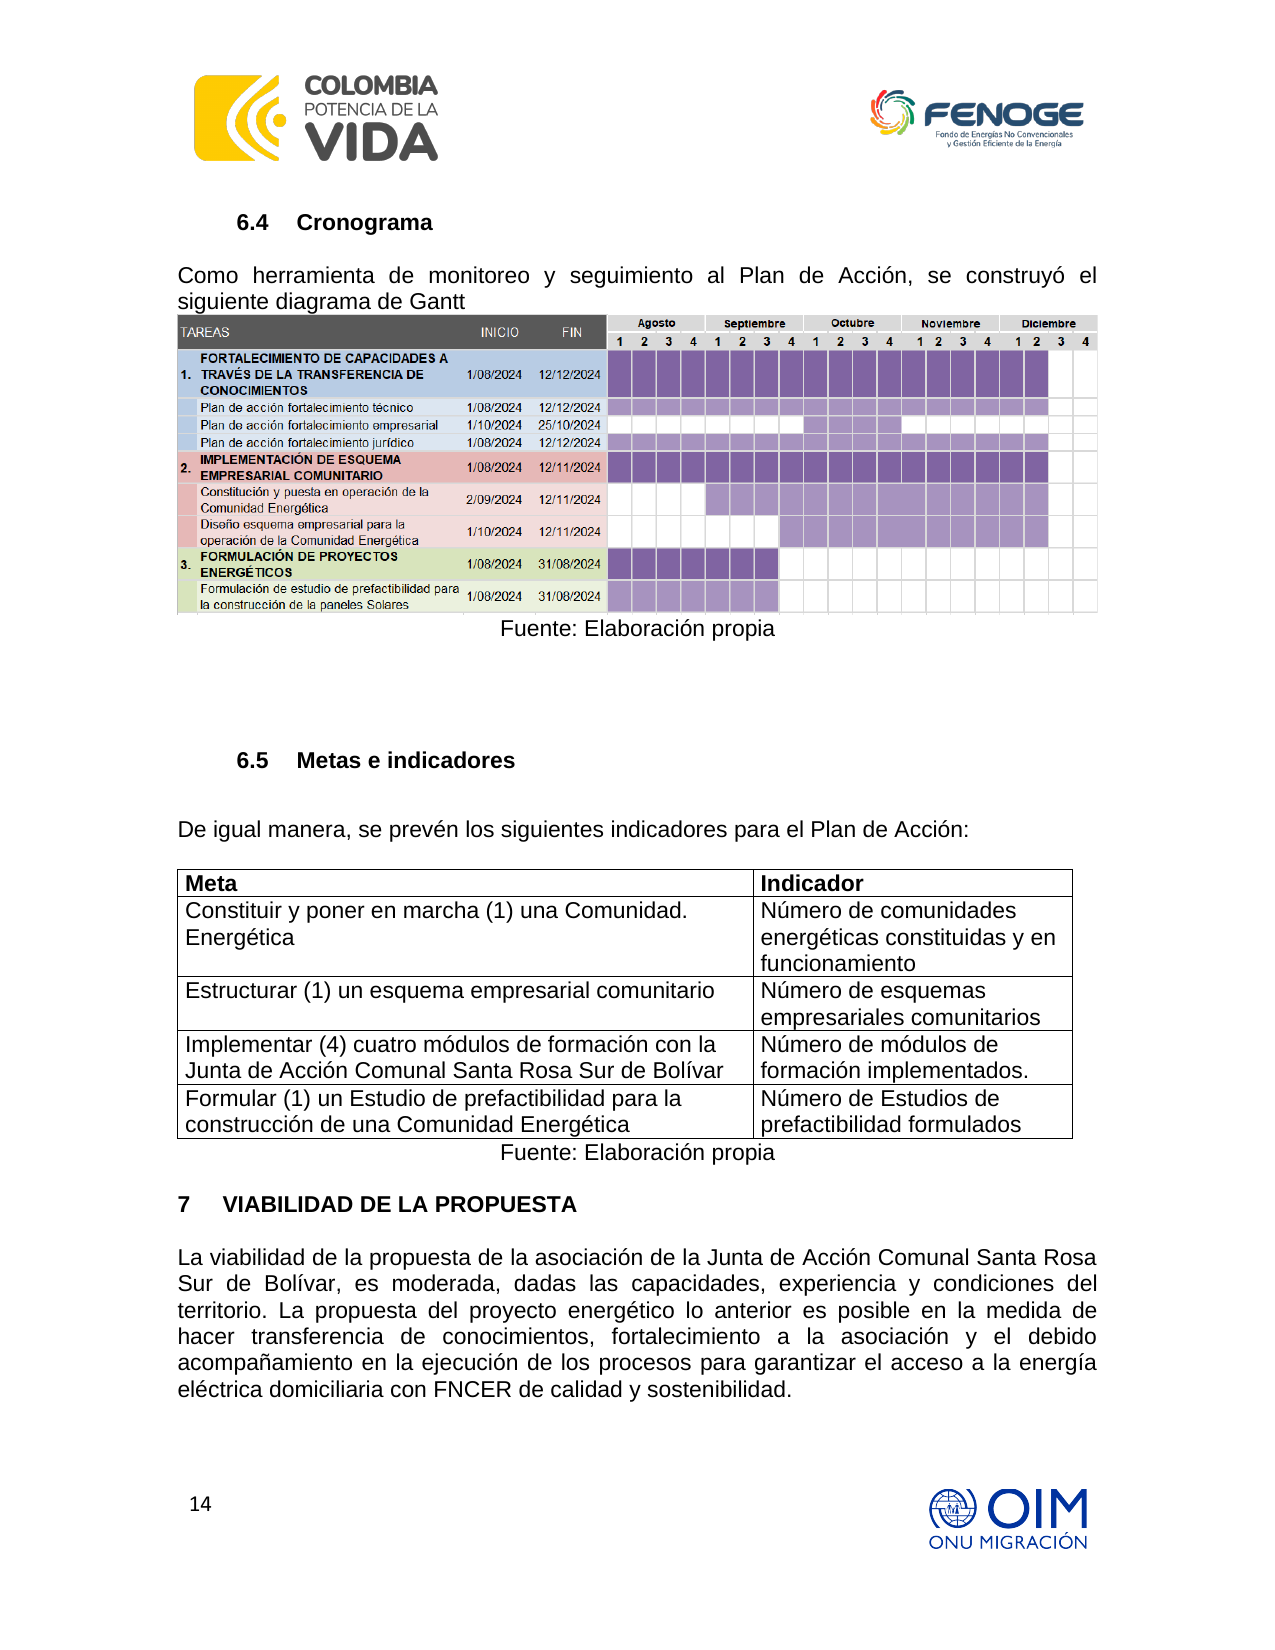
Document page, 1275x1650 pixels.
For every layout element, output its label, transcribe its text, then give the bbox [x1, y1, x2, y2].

picture [869, 88, 1086, 148]
table_cell Formular (1) un Estudio de prefactibilidad para la construcción de una Comunidad Energética [178, 1085, 753, 1137]
table_cell Número de módulos de formación implementados. [754, 1031, 1072, 1084]
table_cell Número de esquemas empresariales comunitarios [754, 977, 1072, 1030]
table_cell Constituir y poner en marcha (1) una Comunidad. Energética [178, 897, 753, 976]
subtitle Cronograma [236, 209, 1098, 236]
picture [177, 314, 1098, 615]
table_cell Estructurar (1) un esquema empresarial comunitario [178, 977, 753, 1030]
subtitle VIABILIDAD DE LA PROPUESTA [177, 1191, 1098, 1217]
text Fuente: Elaboración propia [177, 615, 1098, 641]
table_cell Número de Estudios de prefactibilidad formulados [754, 1085, 1072, 1137]
table_cell Implementar (4) cuatro módulos de formación con la Junta de Acción Comunal Santa Rosa Sur de Bolívar [178, 1031, 753, 1084]
subtitle Metas e indicadores [236, 747, 1098, 773]
text Como herramienta de monitoreo y seguimiento al Plan de Acción, se construyó el siguiente diagrama de Gantt [177, 262, 1098, 314]
text De igual manera, se prevén los siguientes indicadores para el Plan de Acción: [177, 816, 1098, 842]
picture [188, 73, 444, 163]
text Fuente: Elaboración propia [177, 1138, 1098, 1165]
picture [929, 1489, 1087, 1549]
text La viabilidad de la propuesta de la asociación de la Junta de Acción Comunal Santa Rosa Sur de Bolívar, es moderada, dadas las capacidades, experiencia y condiciones del territorio. La propuesta del proyecto energético lo anterior es posible en la medida de hacer transferencia de conocimientos, fortalecimiento a la asociación y el debido acompañamiento en la ejecución de los procesos para garantizar el acceso a la energía eléctrica domiciliaria con FNCER de calidad y sostenibilidad. [177, 1244, 1098, 1402]
table_header Indicador [754, 870, 1072, 896]
table_cell Número de comunidades energéticas constituidas y en funcionamiento [754, 897, 1072, 976]
table_header Meta [178, 870, 753, 896]
